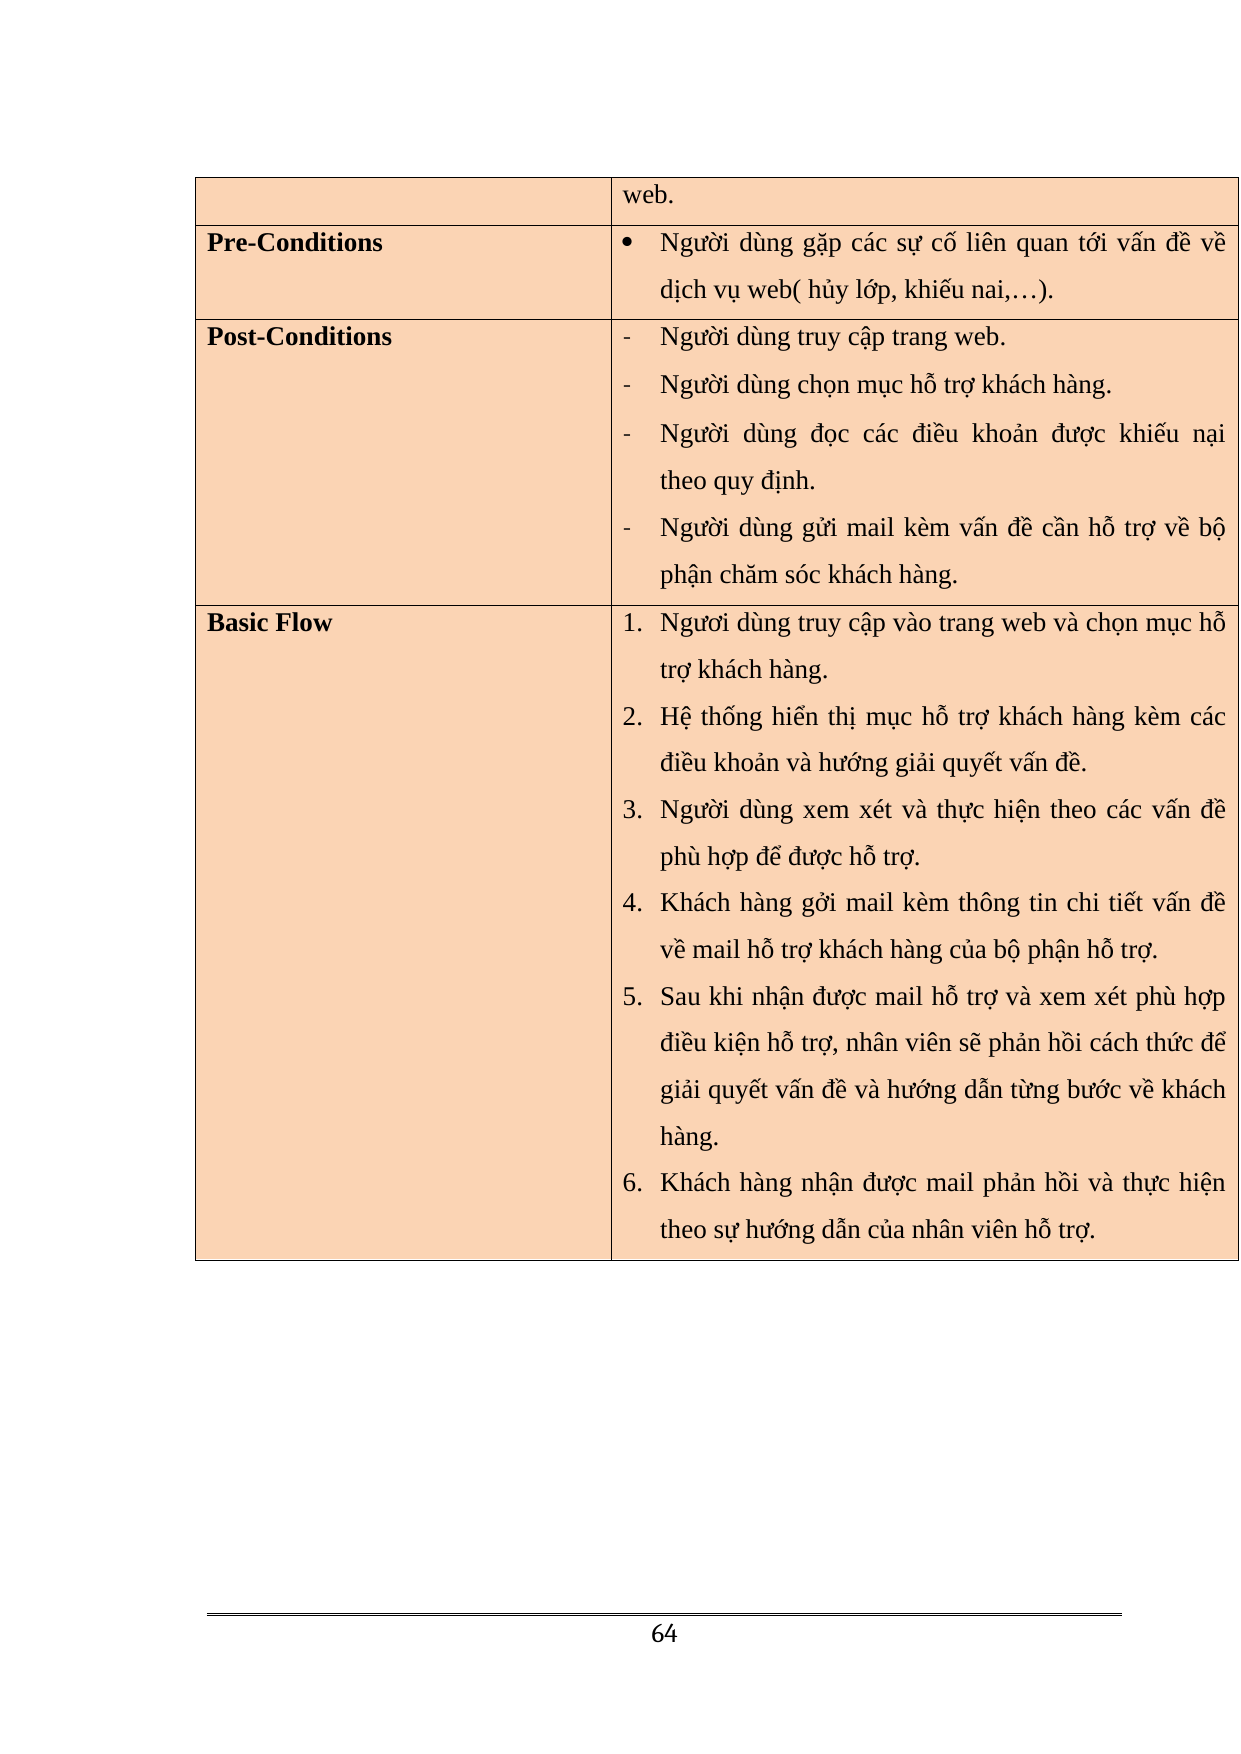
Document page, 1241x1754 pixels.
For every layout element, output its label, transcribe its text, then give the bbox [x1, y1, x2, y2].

table_cell Pre-Conditions [196, 226, 611, 319]
table_cell Người dùng truy cập trang web. Người dùng chọn mục hỗ trợ khách hàng. Người dùng đọc các điều khoản được khiếu nại theo quy định. Người dùng gửi mail kèm vấn đề cần hỗ trợ về bộ phận chăm sóc khách hàng. [612, 320, 1238, 605]
table_cell Trigger [196, 178, 611, 225]
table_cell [612, 178, 1238, 225]
table_cell Ngươi dùng truy cập vào trang web và chọn mục hỗ trợ khách hàng. Hệ thống hiển thị mục hỗ trợ khách hàng kèm các điều khoản và hướng giải quyết vấn đề. Người dùng xem xét và thực hiện theo các vấn đề phù hợp để được hỗ trợ. Khách hàng gởi mail kèm thông tin chi tiết vấn đề về mail hỗ trợ khách hàng của bộ phận hỗ trợ. Sau khi nhận được mail hỗ trợ và xem xét phù hợp điều kiện hỗ trợ, nhân viên sẽ phản hồi cách thức để giải quyết vấn đề và hướng dẫn từng bước về khách hàng. Khách hàng nhận được mail phản hồi và thực hiện theo sự hướng dẫn của nhân viên hỗ trợ. [612, 606, 1238, 1259]
table_cell Basic Flow [196, 606, 611, 1259]
table_cell Người dùng gặp các sự cố liên quan tới vấn đề về dịch vụ web( hủy lớp, khiếu nai,…). [612, 226, 1238, 319]
table_cell Post-Conditions [196, 320, 611, 605]
